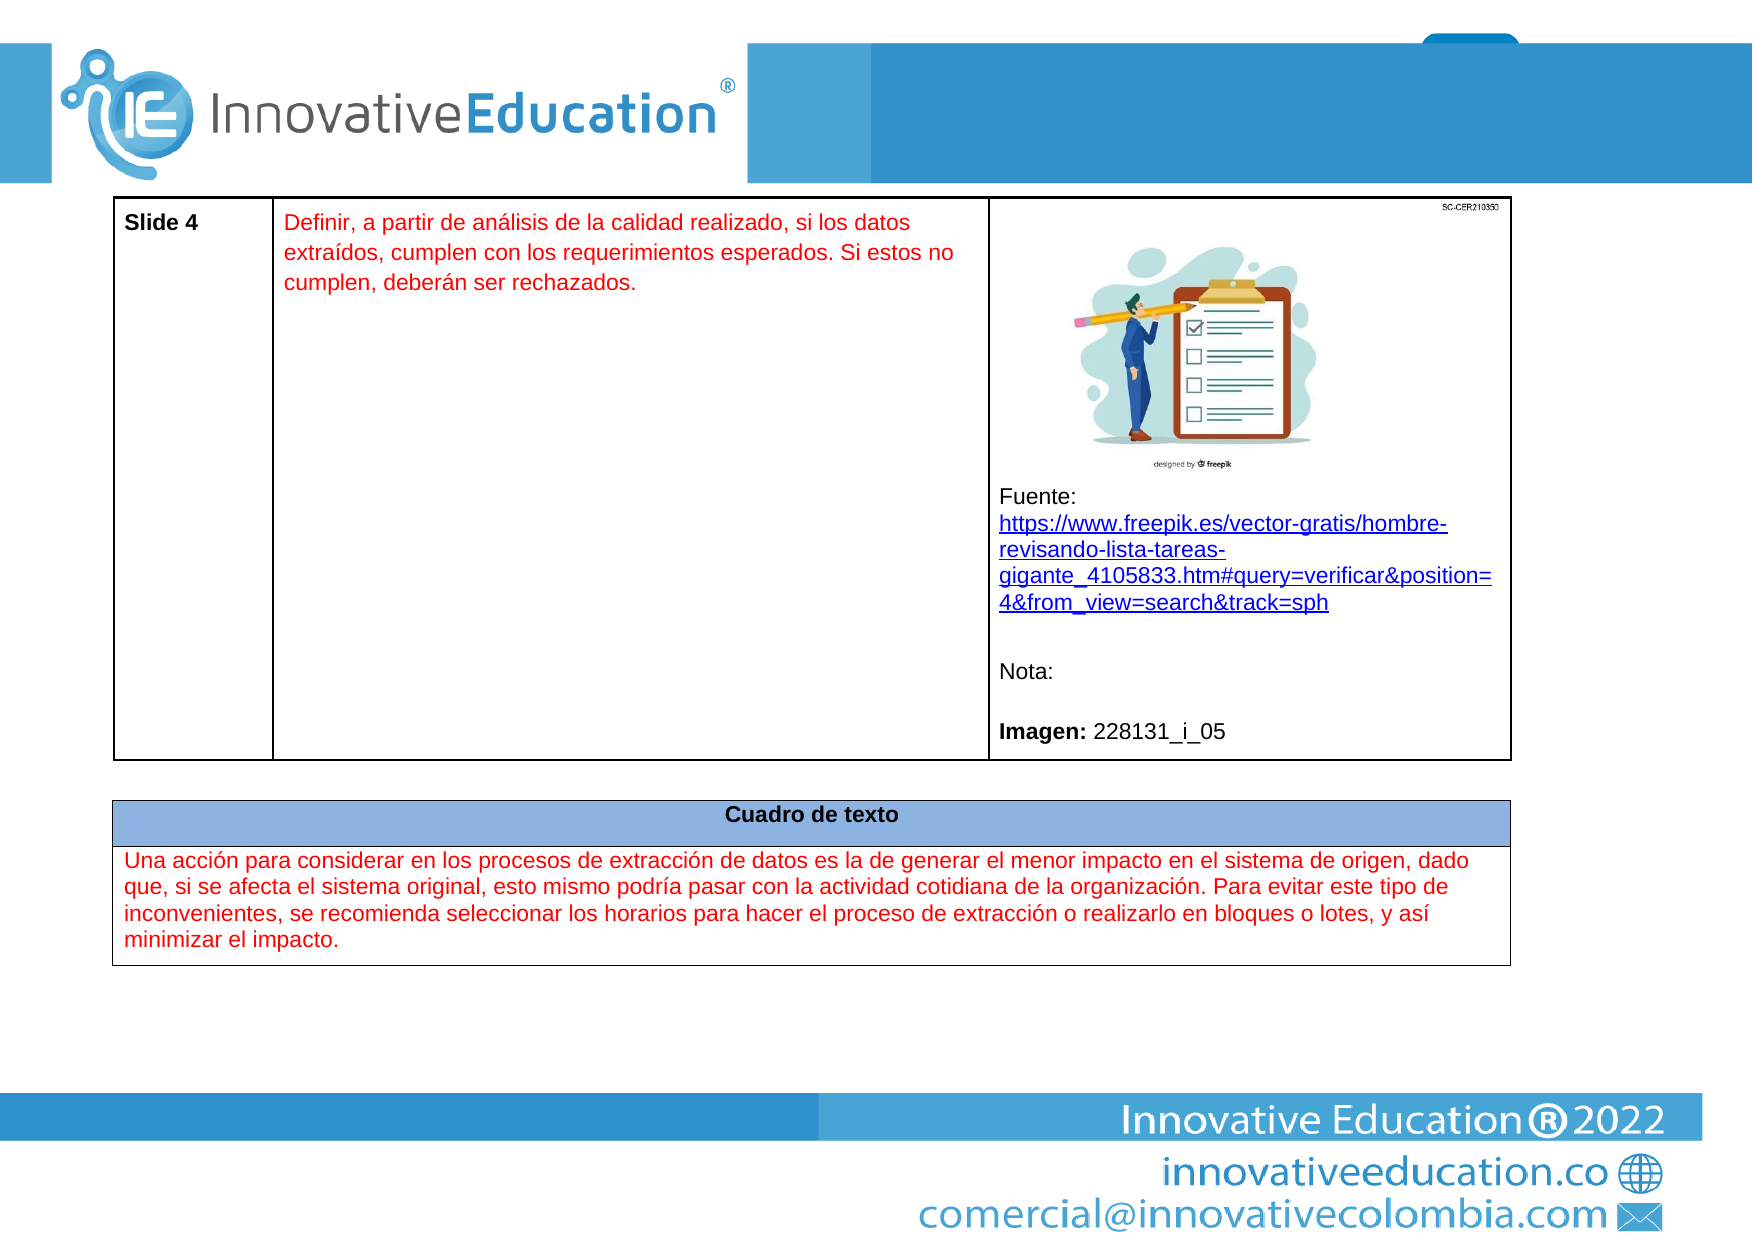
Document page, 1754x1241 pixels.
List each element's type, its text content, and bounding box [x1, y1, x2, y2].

table_cell Fuente: https://www.freepik.es/vector-gratis/hombre-revisando-lista-tareas-gigante_4105833.htm#query=verificar&position=4&from_view=search&track=sph Nota: Imagen: 228131_i_05 [990, 199, 1510, 759]
picture [0, 1092, 1703, 1238]
table_cell Definir, a partir de análisis de la calidad realizado, si los datos extraídos, cumplen con los requerimientos esperados. Si estos no cumplen, deberán ser rechazados. [274, 199, 988, 759]
table_cell Slide 4 [115, 199, 272, 759]
picture [0, 30, 1752, 213]
table_header Cuadro de texto [113, 801, 1510, 846]
table_cell Una acción para considerar en los procesos de extracción de datos es la de generar el menor impacto en el sistema de origen, dado que, si se afecta el sistema original, esto mismo podría pasar con la actividad cotidiana de la organización. Para evitar este tipo de inconvenientes, se recomienda seleccionar los horarios para hacer el proceso de extracción o realizarlo en bloques o lotes, y así minimizar el impacto. [113, 847, 1510, 965]
picture [1057, 208, 1328, 480]
